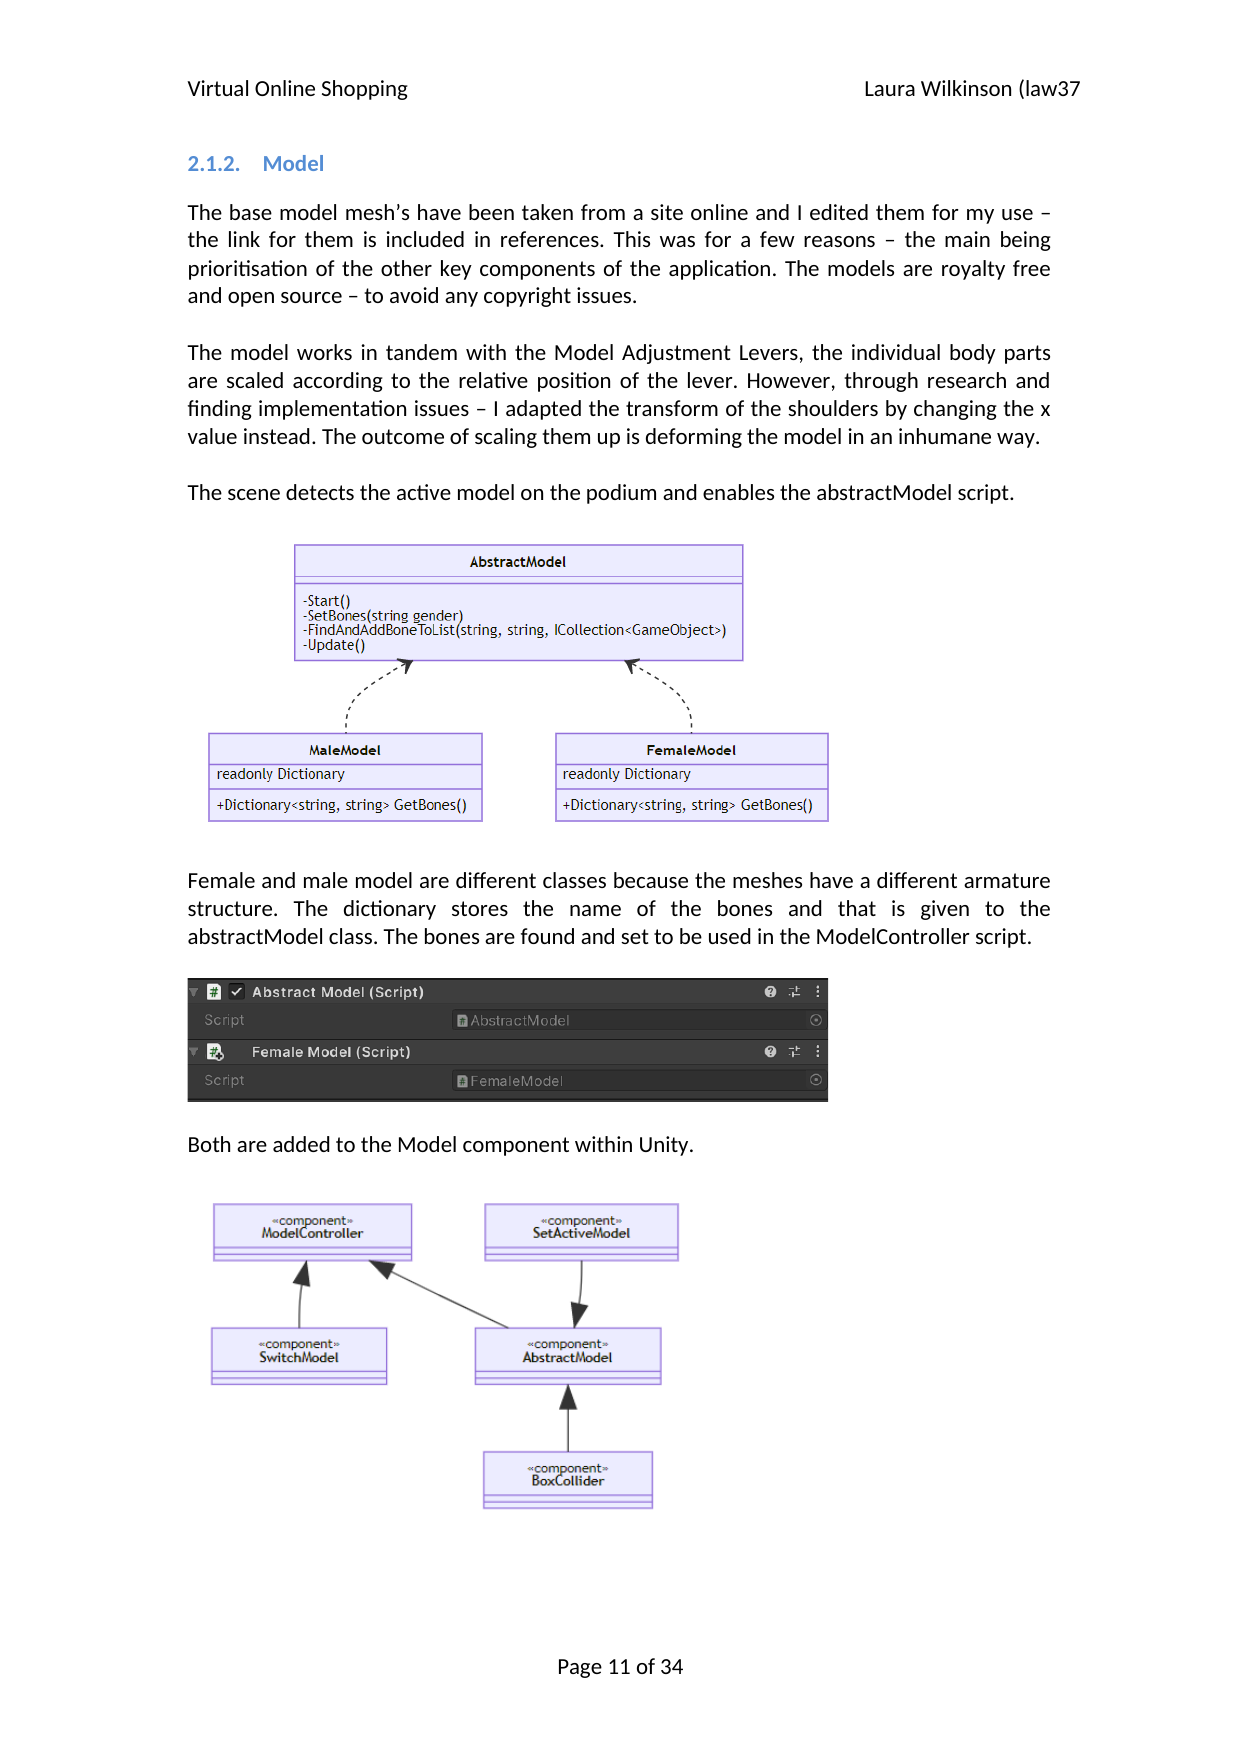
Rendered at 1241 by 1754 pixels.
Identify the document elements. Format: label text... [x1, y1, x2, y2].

text Female and male model are different classes because the meshes have a different armature structure. The dictionary stores the name of the bones and that is given to the abstractModel class. The bones are found and set to be used in the ModelController script. [187, 866, 1053, 950]
subtitle Model [187, 149, 1053, 177]
picture [187, 533, 845, 838]
text The base model mesh’s have been taken from a site online and I edited them for my use – the link for them is included in references. This was for a few reasons – the main being prioritisation of the other key components of the application. The models are royalty free and open source – to avoid any copyright issues. [187, 198, 1053, 310]
picture [187, 1187, 690, 1532]
picture [187, 978, 829, 1102]
text The scene detects the active model on the podium and enables the abstractModel script. [187, 478, 1053, 506]
text The model works in tandem with the Model Adjustment Levers, the individual body parts are scaled according to the relative position of the lever. However, through research and finding implementation issues – I adapted the transform of the shoulders by changing the x value instead. The outcome of scaling them up is deforming the model in an inhumane way. [187, 338, 1053, 450]
text Both are added to the Model component within Unity. [187, 1130, 1053, 1158]
